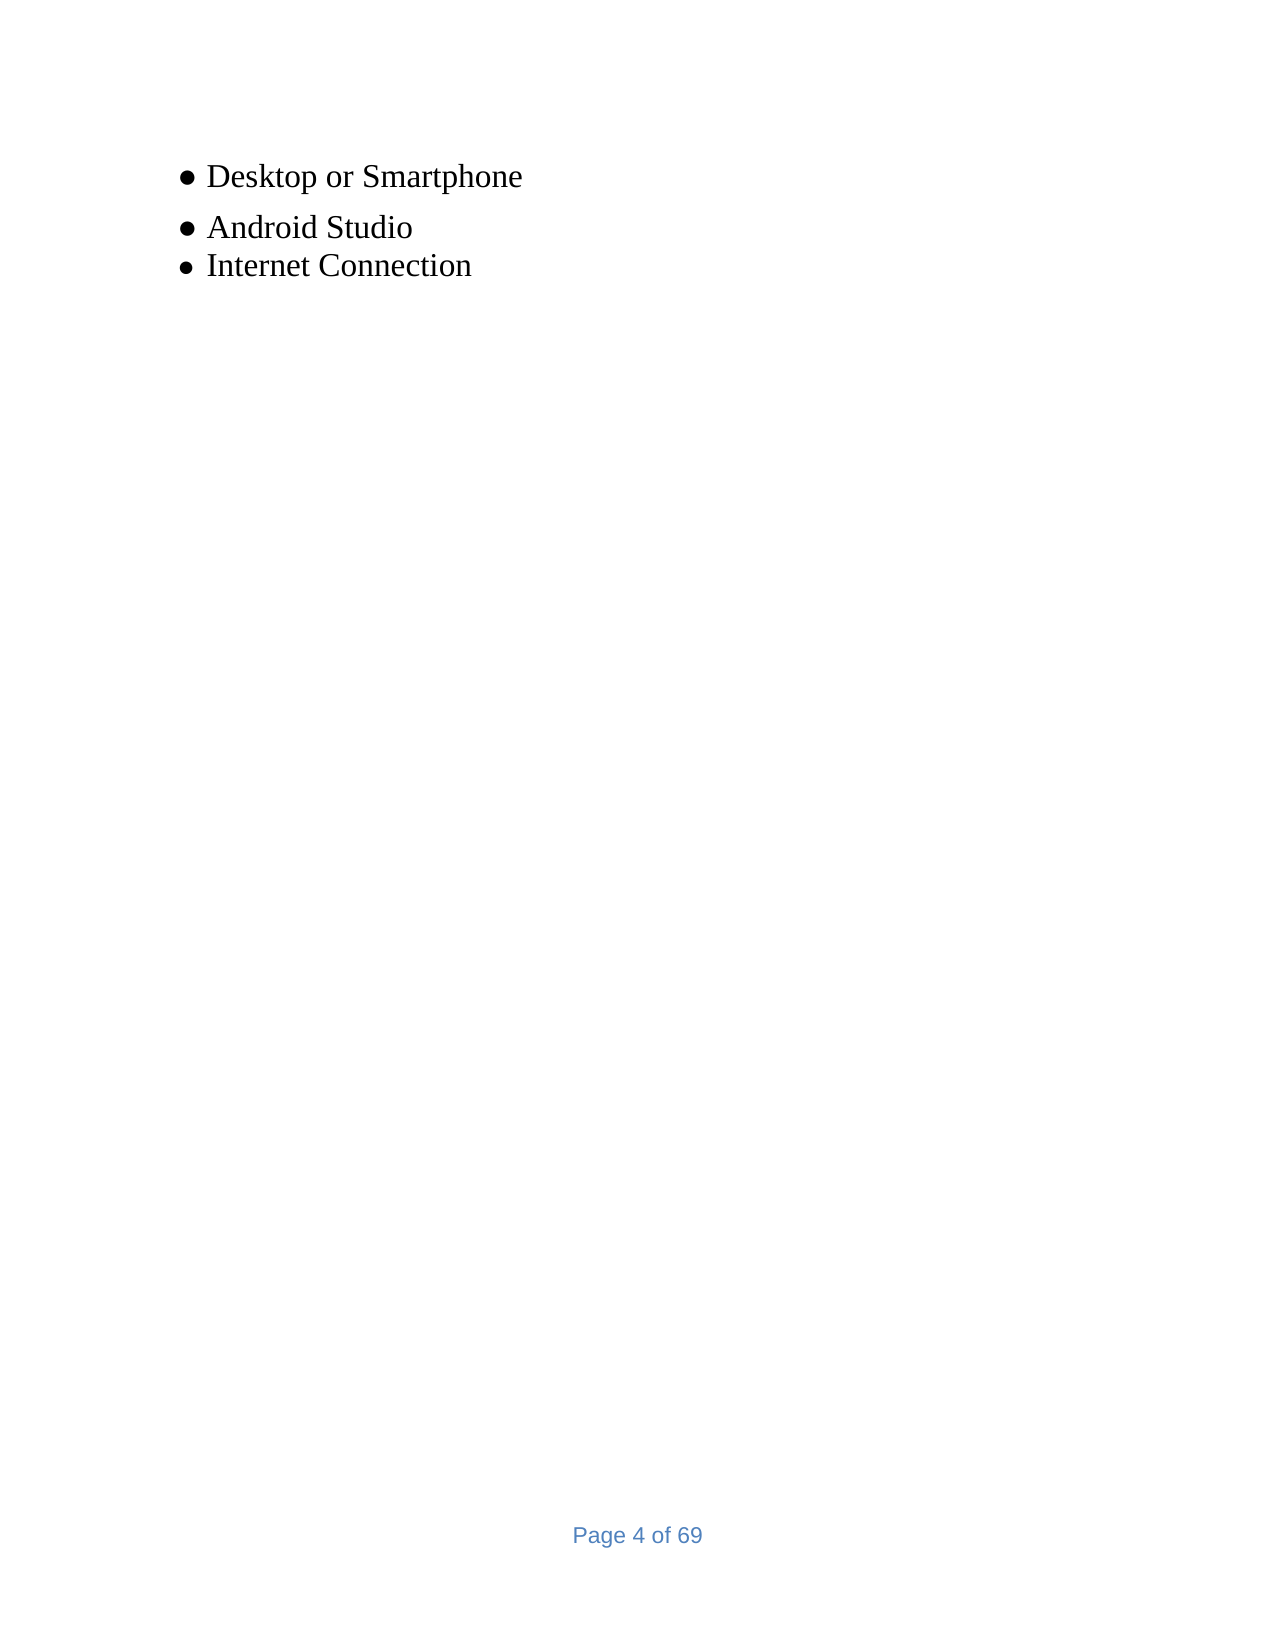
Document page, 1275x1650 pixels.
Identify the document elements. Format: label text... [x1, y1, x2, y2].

list Internet Connection [177, 245, 1135, 284]
list Desktop or Smartphone [177, 156, 1135, 194]
list Android Studio [177, 207, 1135, 245]
